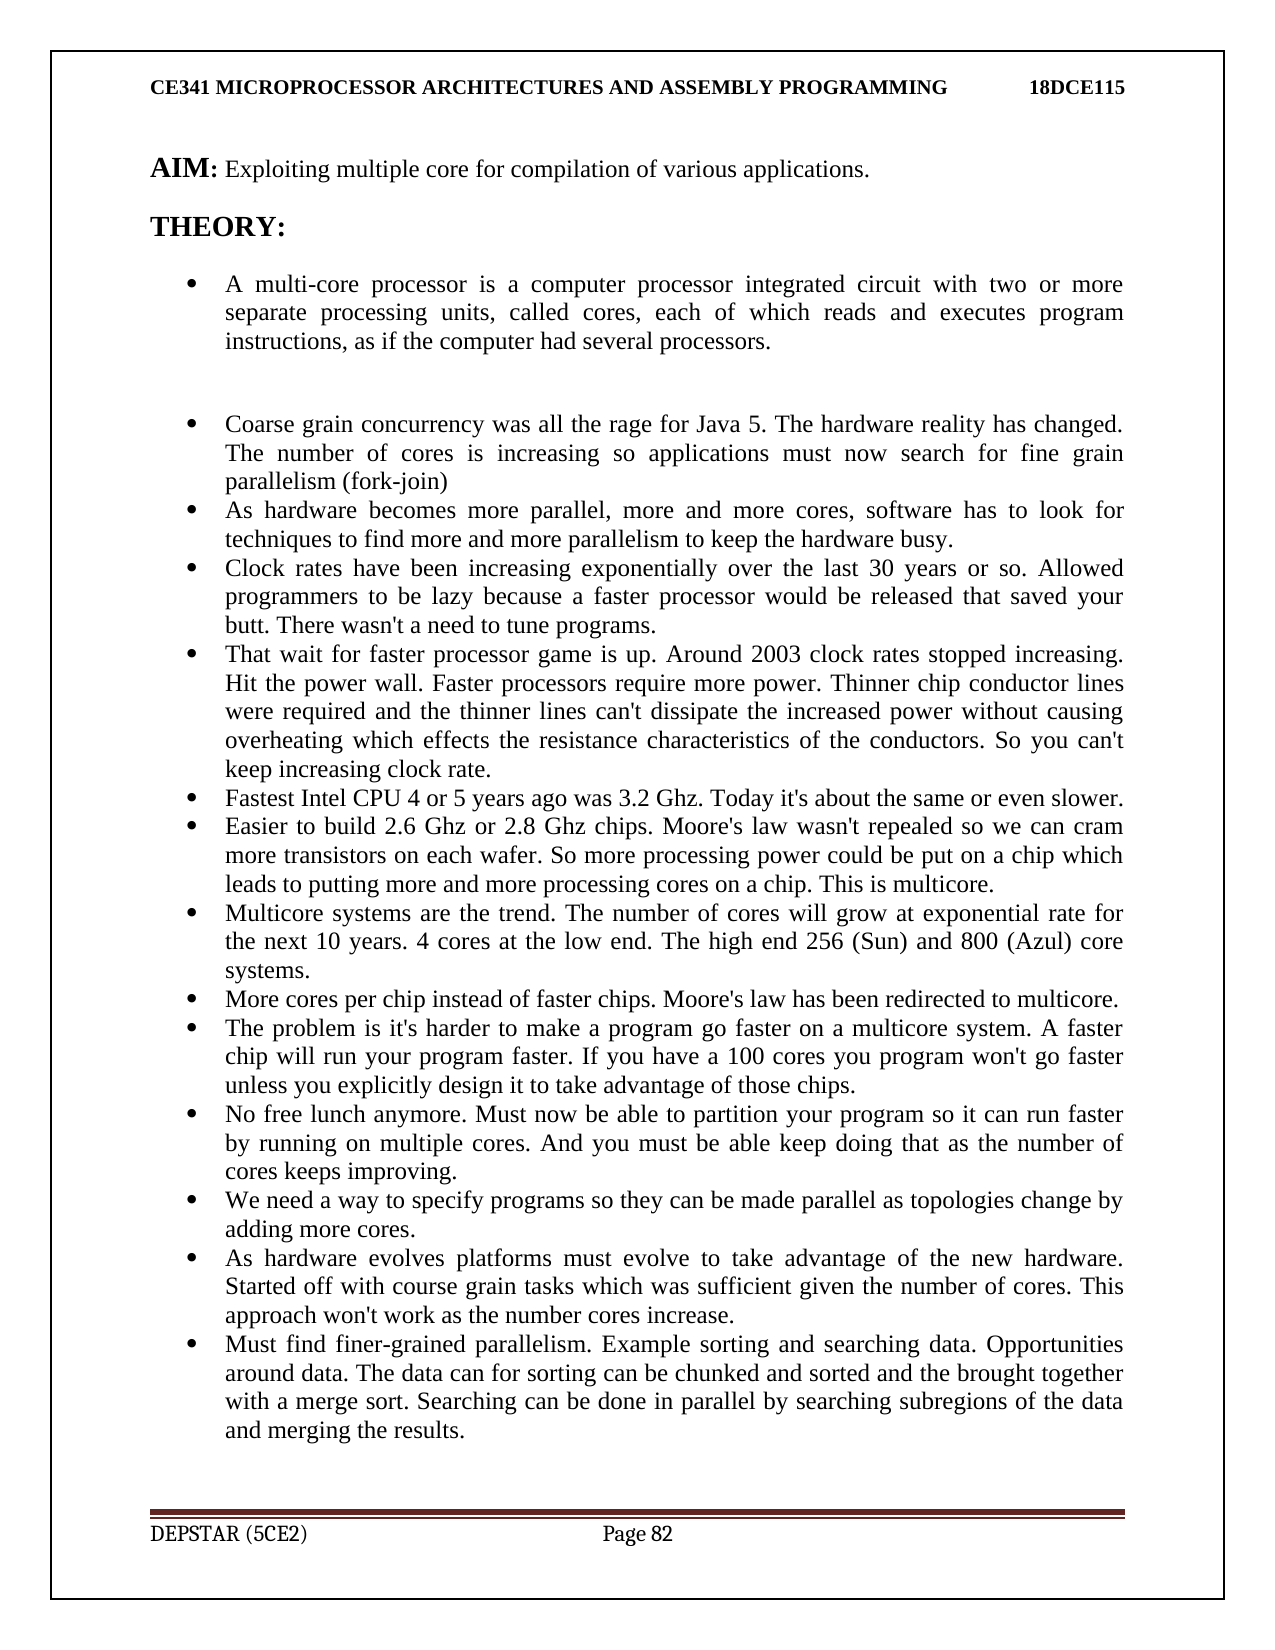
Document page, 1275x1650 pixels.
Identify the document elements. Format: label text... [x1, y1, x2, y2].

list Must find finer-grained parallelism. Example sorting and searching data. Opportunities around data. The data can for sorting can be chunked and sorted and the brought together with a merge sort. Searching can be done in parallel by searching subregions of the data and merging the results. [187, 1329, 1125, 1444]
list As hardware evolves platforms must evolve to take advantage of the new hardware. Started off with course grain tasks which was sufficient given the number of cores. This approach won't work as the number cores increase. [187, 1243, 1125, 1329]
list As hardware becomes more parallel, more and more cores, software has to look for techniques to find more and more parallelism to keep the hardware busy. [187, 495, 1125, 553]
list Multicore systems are the trend. The number of cores will grow at exponential rate for the next 10 years. 4 cores at the low end. The high end 256 (Sun) and 800 (Azul) core systems. [187, 898, 1125, 984]
list Easier to build 2.6 Ghz or 2.8 Ghz chips. Moore's law wasn't repealed so we can cram more transistors on each wafer. So more processing power could be put on a chip which leads to putting more and more processing cores on a chip. This is multicore. [187, 811, 1125, 898]
list Coarse grain concurrency was all the rage for Java 5. The hardware reality has changed. The number of cores is increasing so applications must now search for fine grain parallelism (fork-join) [187, 409, 1125, 495]
text AIM: Exploiting multiple core for compilation of various applications. [150, 150, 1125, 183]
list No free lunch anymore. Must now be able to partition your program so it can run faster by running on multiple cores. And you must be able keep doing that as the number of cores keeps improving. [187, 1099, 1125, 1185]
list A multi-core processor is a computer processor integrated circuit with two or more separate processing units, called cores, each of which reads and executes program instructions, as if the computer had several processors. [187, 269, 1125, 355]
list We need a way to specify programs so they can be made parallel as topologies change by adding more cores. [187, 1185, 1125, 1243]
text THEORY: [150, 209, 1125, 243]
list More cores per chip instead of faster chips. Moore's law has been redirected to multicore. [187, 984, 1125, 1013]
list Clock rates have been increasing exponentially over the last 30 years or so. Allowed programmers to be lazy because a faster processor would be released that saved your butt. There wasn't a need to tune programs. [187, 553, 1125, 639]
list The problem is it's harder to make a program go faster on a multicore system. A faster chip will run your program faster. If you have a 100 cores you program won't go faster unless you explicitly design it to take advantage of those chips. [187, 1013, 1125, 1099]
list That wait for faster processor game is up. Around 2003 clock rates stopped increasing. Hit the power wall. Faster processors require more power. Thinner chip conductor lines were required and the thinner lines can't dissipate the increased power without causing overheating which effects the resistance characteristics of the conductors. So you can't keep increasing clock rate. [187, 639, 1125, 783]
list Fastest Intel CPU 4 or 5 years ago was 3.2 Ghz. Today it's about the same or even slower. [187, 783, 1125, 811]
